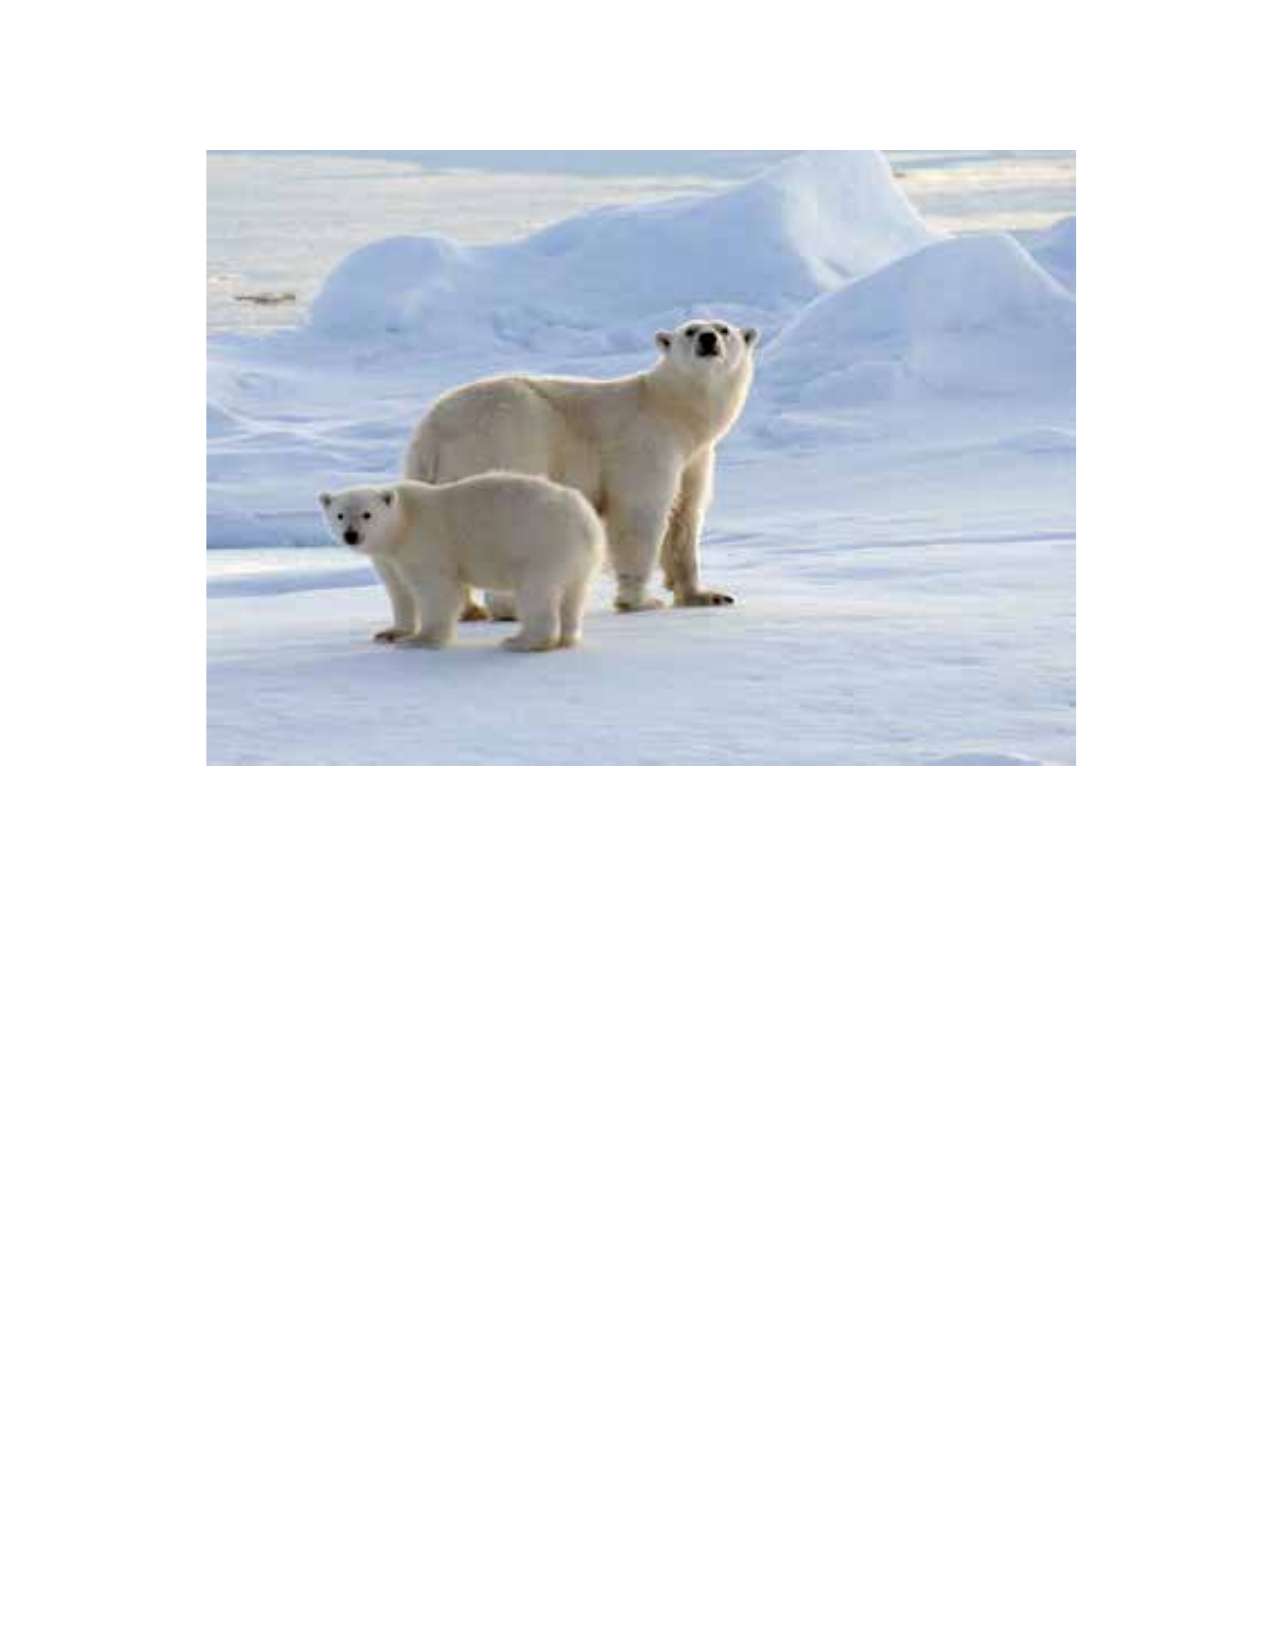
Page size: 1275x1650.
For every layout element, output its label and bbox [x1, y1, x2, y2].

picture [206, 150, 1077, 766]
